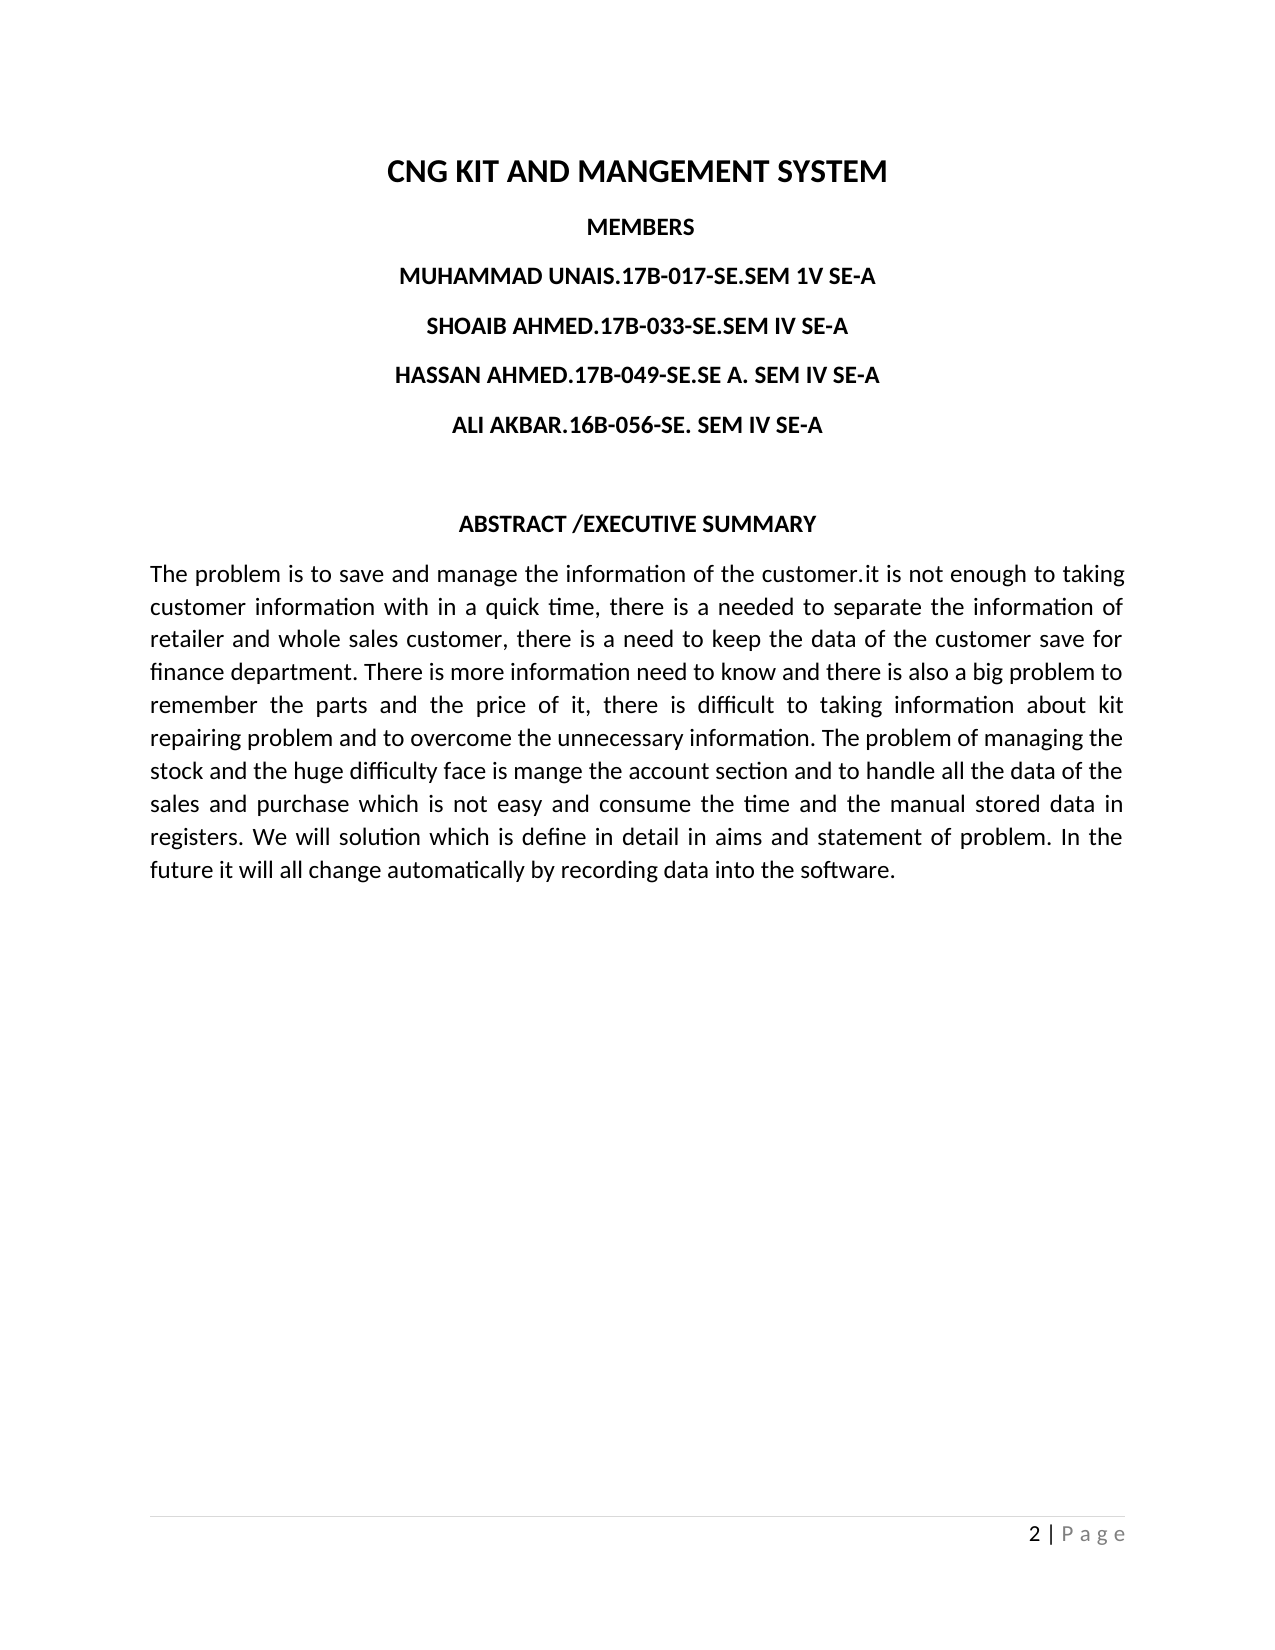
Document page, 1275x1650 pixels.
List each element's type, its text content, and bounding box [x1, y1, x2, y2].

text ABSTRACT /EXECUTIVE SUMMARY [150, 508, 1125, 539]
text MEMBERS [150, 211, 1125, 241]
text MUHAMMAD UNAIS.17B-017-SE.SEM 1V SE-A [150, 260, 1125, 291]
text HASSAN AHMED.17B-049-SE.SE A. SEM IV SE-A [150, 359, 1125, 390]
text ALI AKBAR.16B-056-SE. SEM IV SE-A [150, 409, 1125, 439]
text CNG KIT AND MANGEMENT SYSTEM [150, 150, 1125, 191]
text The problem is to save and manage the information of the customer.it is not enough to taking customer information with in a quick time, there is a needed to separate the information of retailer and whole sales customer, there is a need to keep the data of the customer save for finance department. There is more information need to know and there is also a big problem to remember the parts and the price of it, there is difficult to taking information about kit repairing problem and to overcome the unnecessary information. The problem of managing the stock and the huge difficulty face is mange the account section and to handle all the data of the sales and purchase which is not easy and consume the time and the manual stored data in registers. We will solution which is define in detail in aims and statement of problem. In the future it will all change automatically by recording data into the software. [150, 558, 1125, 884]
text SHOAIB AHMED.17B-033-SE.SEM IV SE-A [150, 310, 1125, 340]
